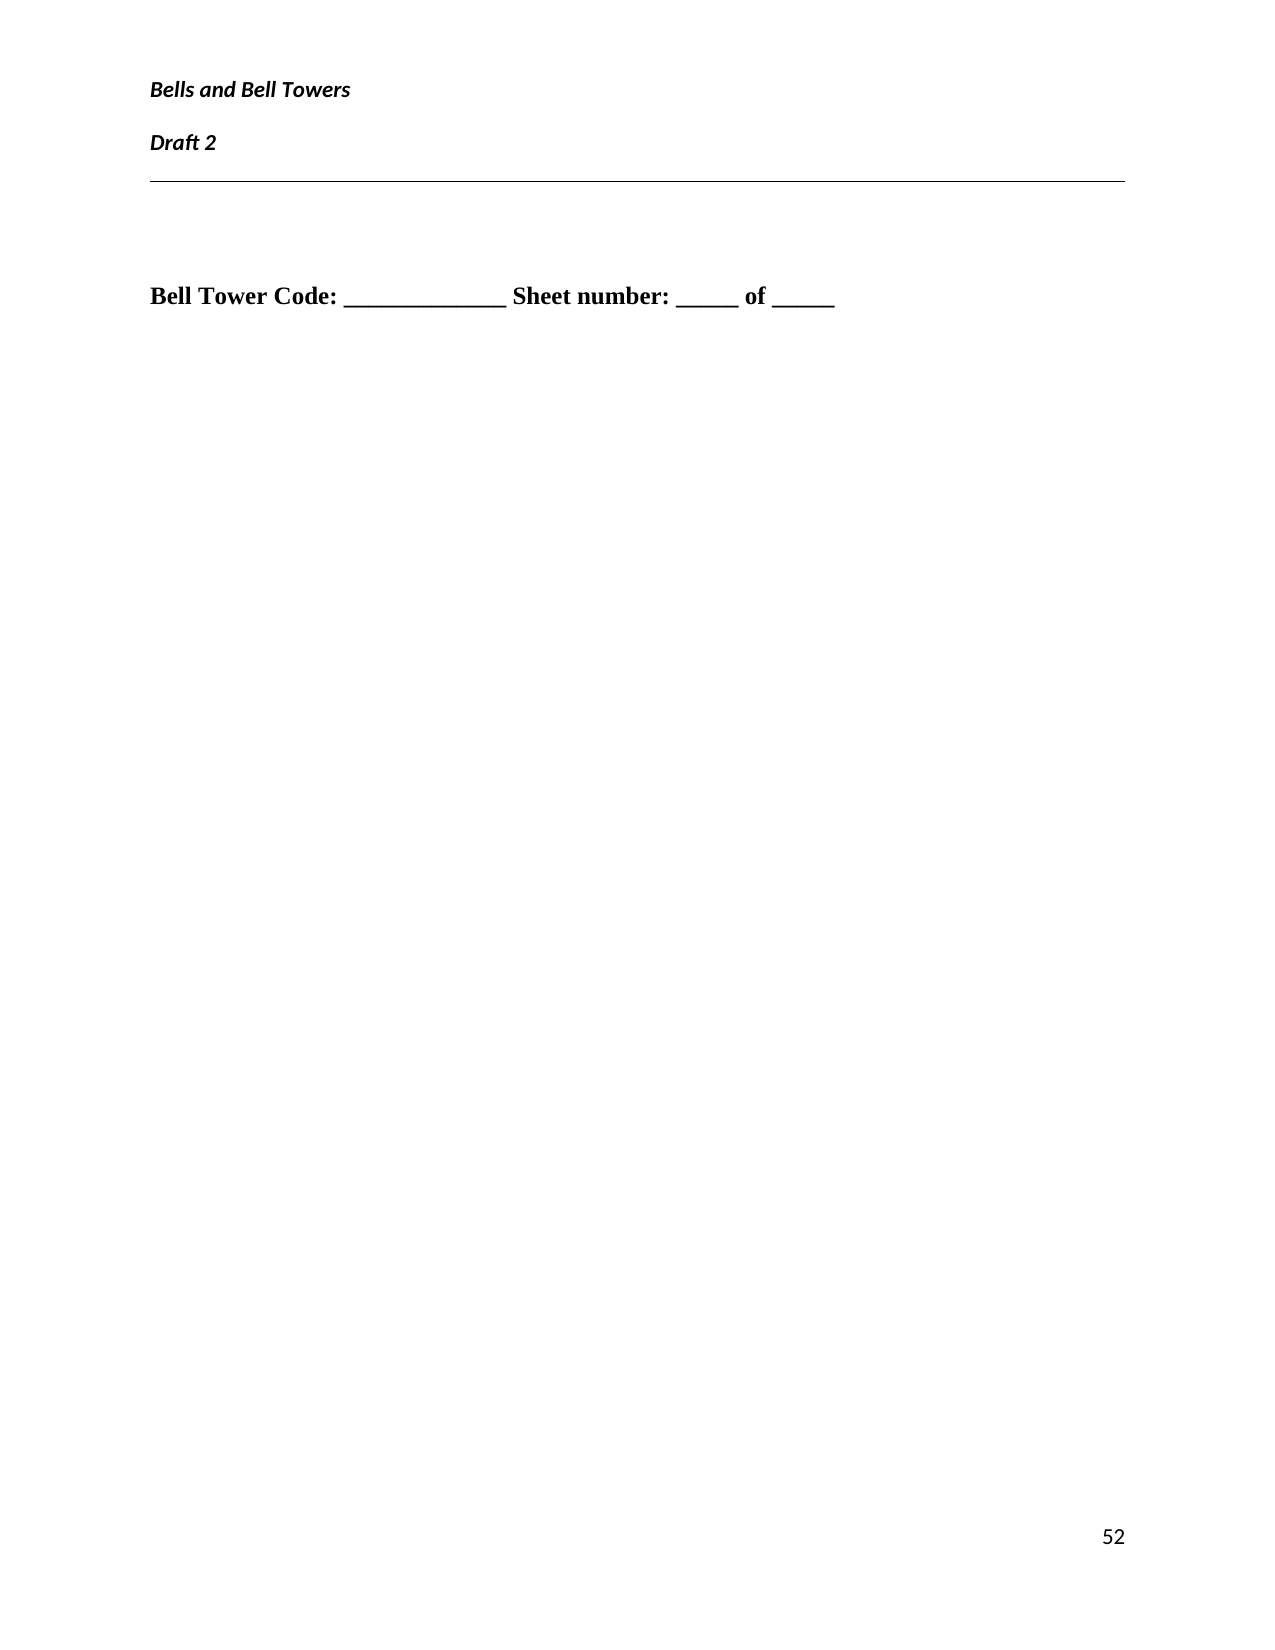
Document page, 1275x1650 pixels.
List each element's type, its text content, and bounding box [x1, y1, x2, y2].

text Bell Tower Code: _____________ Sheet number: _____ of _____ [150, 281, 1125, 310]
